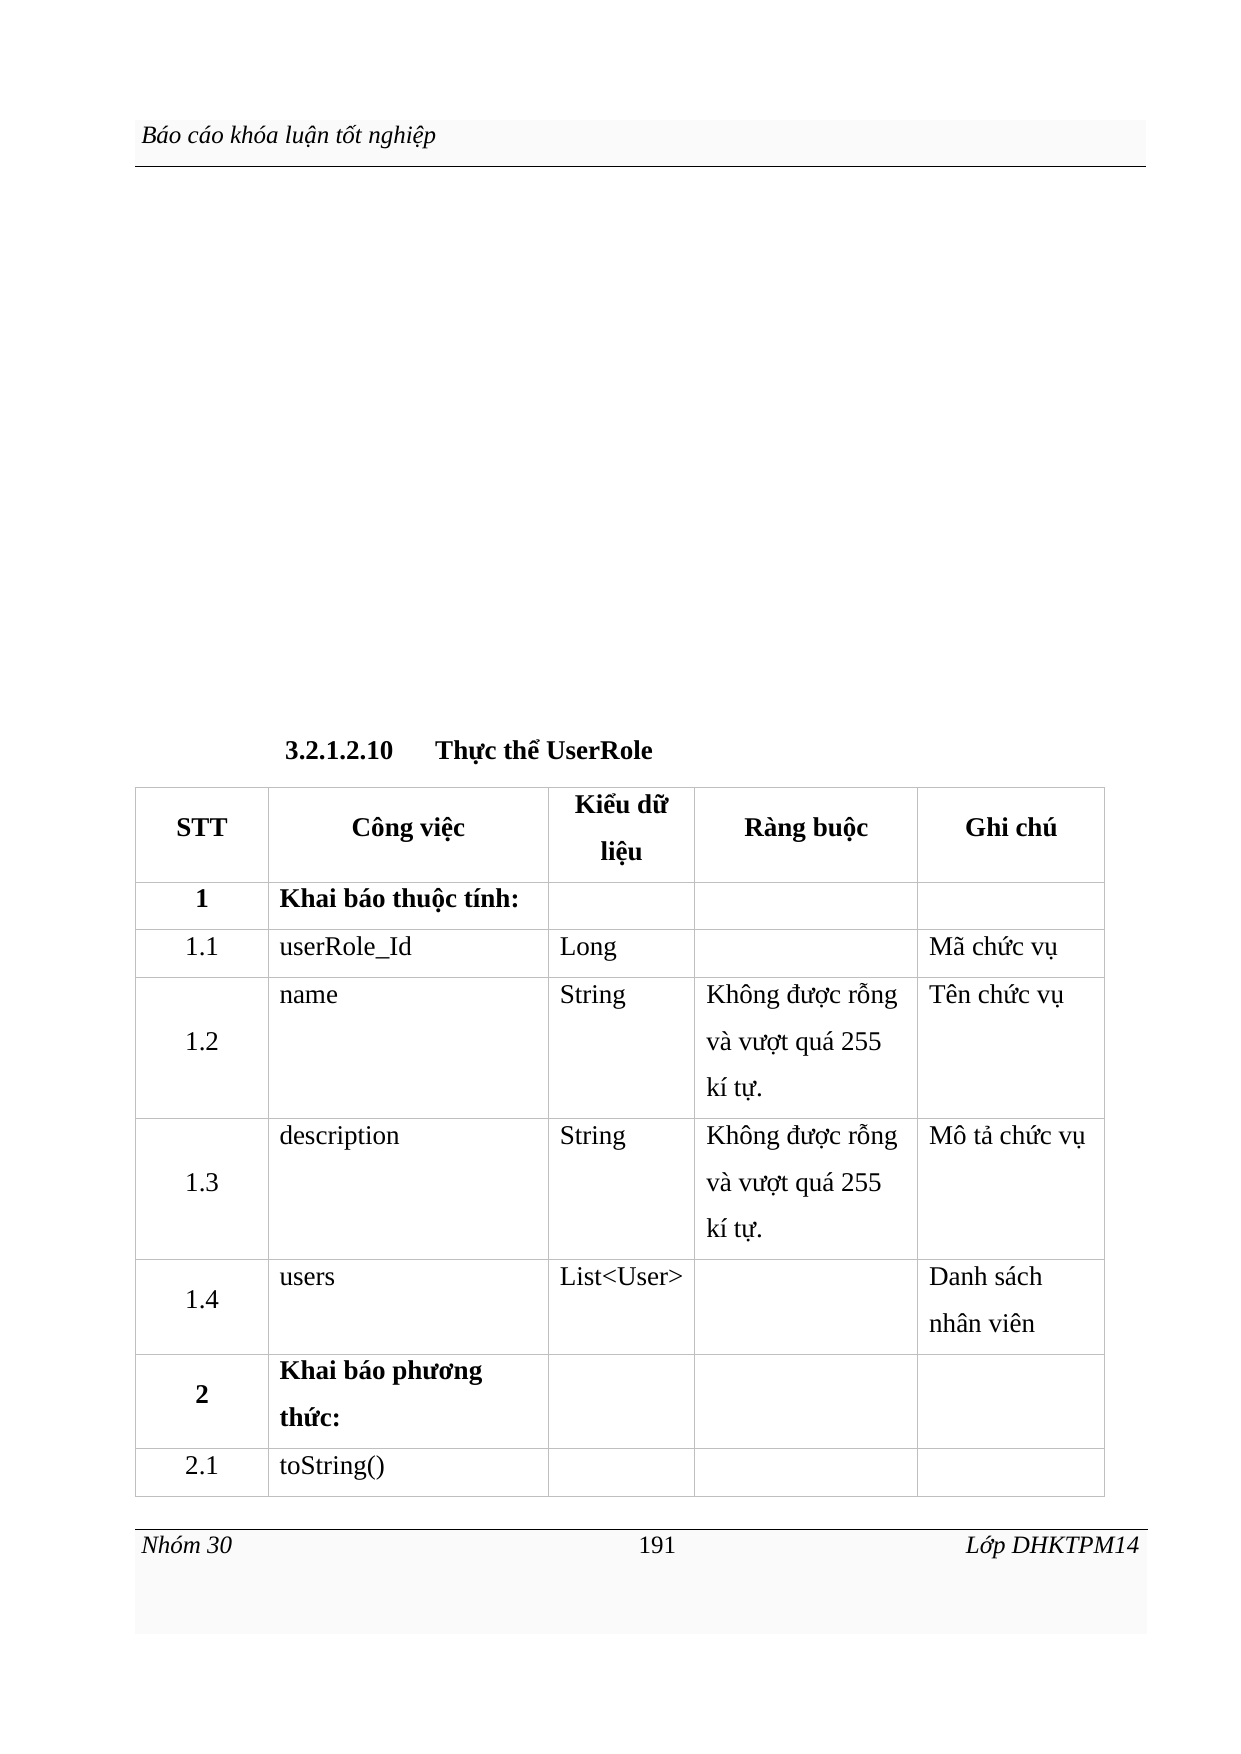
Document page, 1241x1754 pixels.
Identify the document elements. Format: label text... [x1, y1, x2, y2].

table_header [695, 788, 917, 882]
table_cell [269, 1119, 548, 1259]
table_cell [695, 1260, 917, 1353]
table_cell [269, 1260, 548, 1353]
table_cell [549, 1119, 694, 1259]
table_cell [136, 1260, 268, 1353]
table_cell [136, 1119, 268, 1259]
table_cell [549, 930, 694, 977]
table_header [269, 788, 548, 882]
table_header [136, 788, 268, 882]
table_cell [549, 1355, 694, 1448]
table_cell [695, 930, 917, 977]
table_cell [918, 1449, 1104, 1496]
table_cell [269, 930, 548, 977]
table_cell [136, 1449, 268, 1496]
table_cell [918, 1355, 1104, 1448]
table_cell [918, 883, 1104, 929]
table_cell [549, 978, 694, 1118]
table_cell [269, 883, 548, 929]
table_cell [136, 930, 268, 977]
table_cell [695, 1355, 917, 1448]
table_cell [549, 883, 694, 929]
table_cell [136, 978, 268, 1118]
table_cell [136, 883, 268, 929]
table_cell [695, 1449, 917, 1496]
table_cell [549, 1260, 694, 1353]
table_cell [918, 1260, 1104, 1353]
subtitle Thực thể UserRole [285, 734, 1105, 765]
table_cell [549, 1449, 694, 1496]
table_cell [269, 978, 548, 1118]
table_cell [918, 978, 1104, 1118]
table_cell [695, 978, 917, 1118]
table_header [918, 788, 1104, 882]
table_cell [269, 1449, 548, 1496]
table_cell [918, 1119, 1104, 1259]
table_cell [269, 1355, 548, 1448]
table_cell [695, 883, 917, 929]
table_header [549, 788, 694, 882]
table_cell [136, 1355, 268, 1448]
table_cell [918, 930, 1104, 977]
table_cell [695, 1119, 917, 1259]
